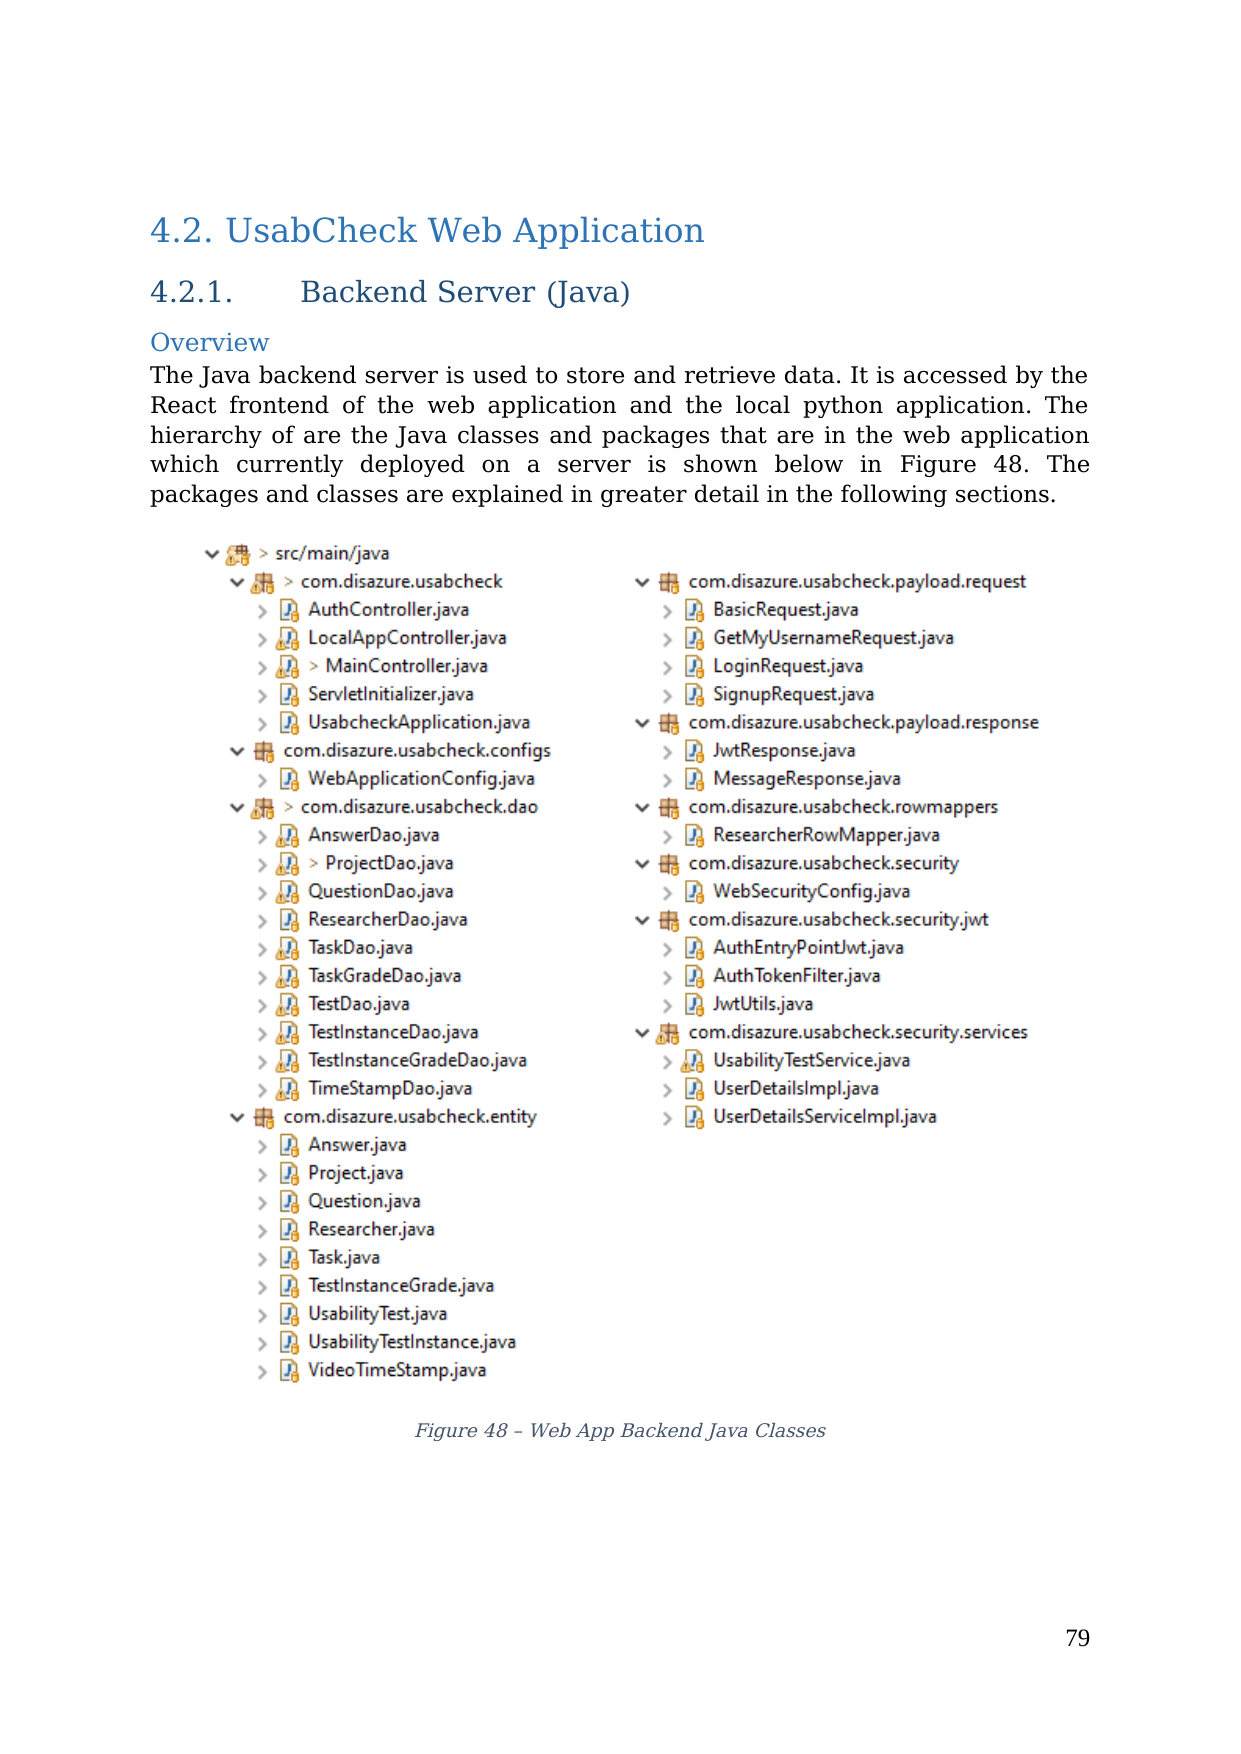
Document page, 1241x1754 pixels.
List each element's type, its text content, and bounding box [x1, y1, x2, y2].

text The Java backend server is used to store and retrieve data. It is accessed by the React frontend of the web application and the local python application. The hierarchy of are the Java classes and packages that are in the web application which currently deployed on a server is shown below in Figure 48. The packages and classes are explained in greater detail in the following sections. [150, 361, 1090, 507]
picture [196, 541, 1064, 1400]
text Figure 48 – Web App Backend Java Classes [150, 1418, 1090, 1441]
subtitle UsabCheck Web Application [150, 210, 1090, 250]
subtitle Overview [150, 326, 1090, 356]
subtitle Backend Server (Java) [150, 274, 1090, 309]
